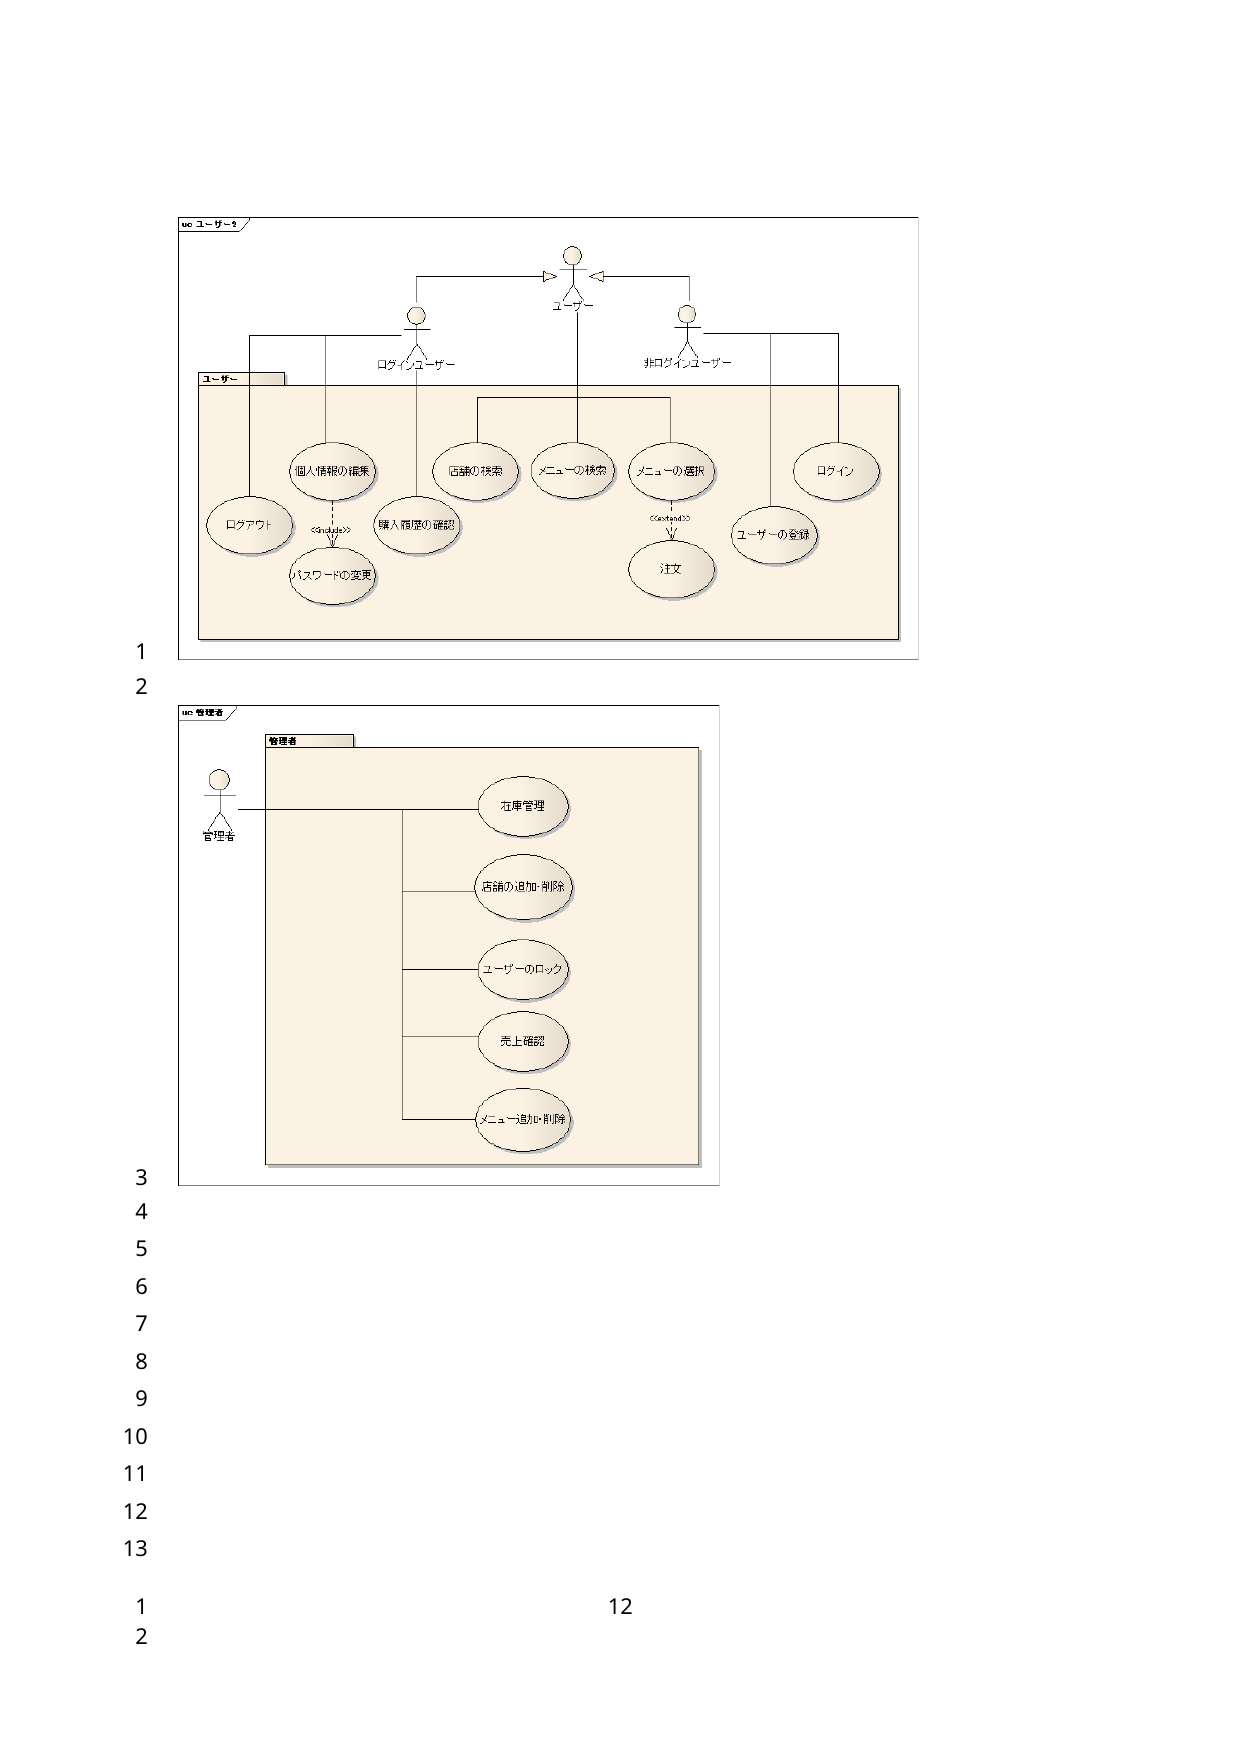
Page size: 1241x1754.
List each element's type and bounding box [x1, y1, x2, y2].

picture [177, 704, 720, 1186]
picture [177, 216, 919, 660]
